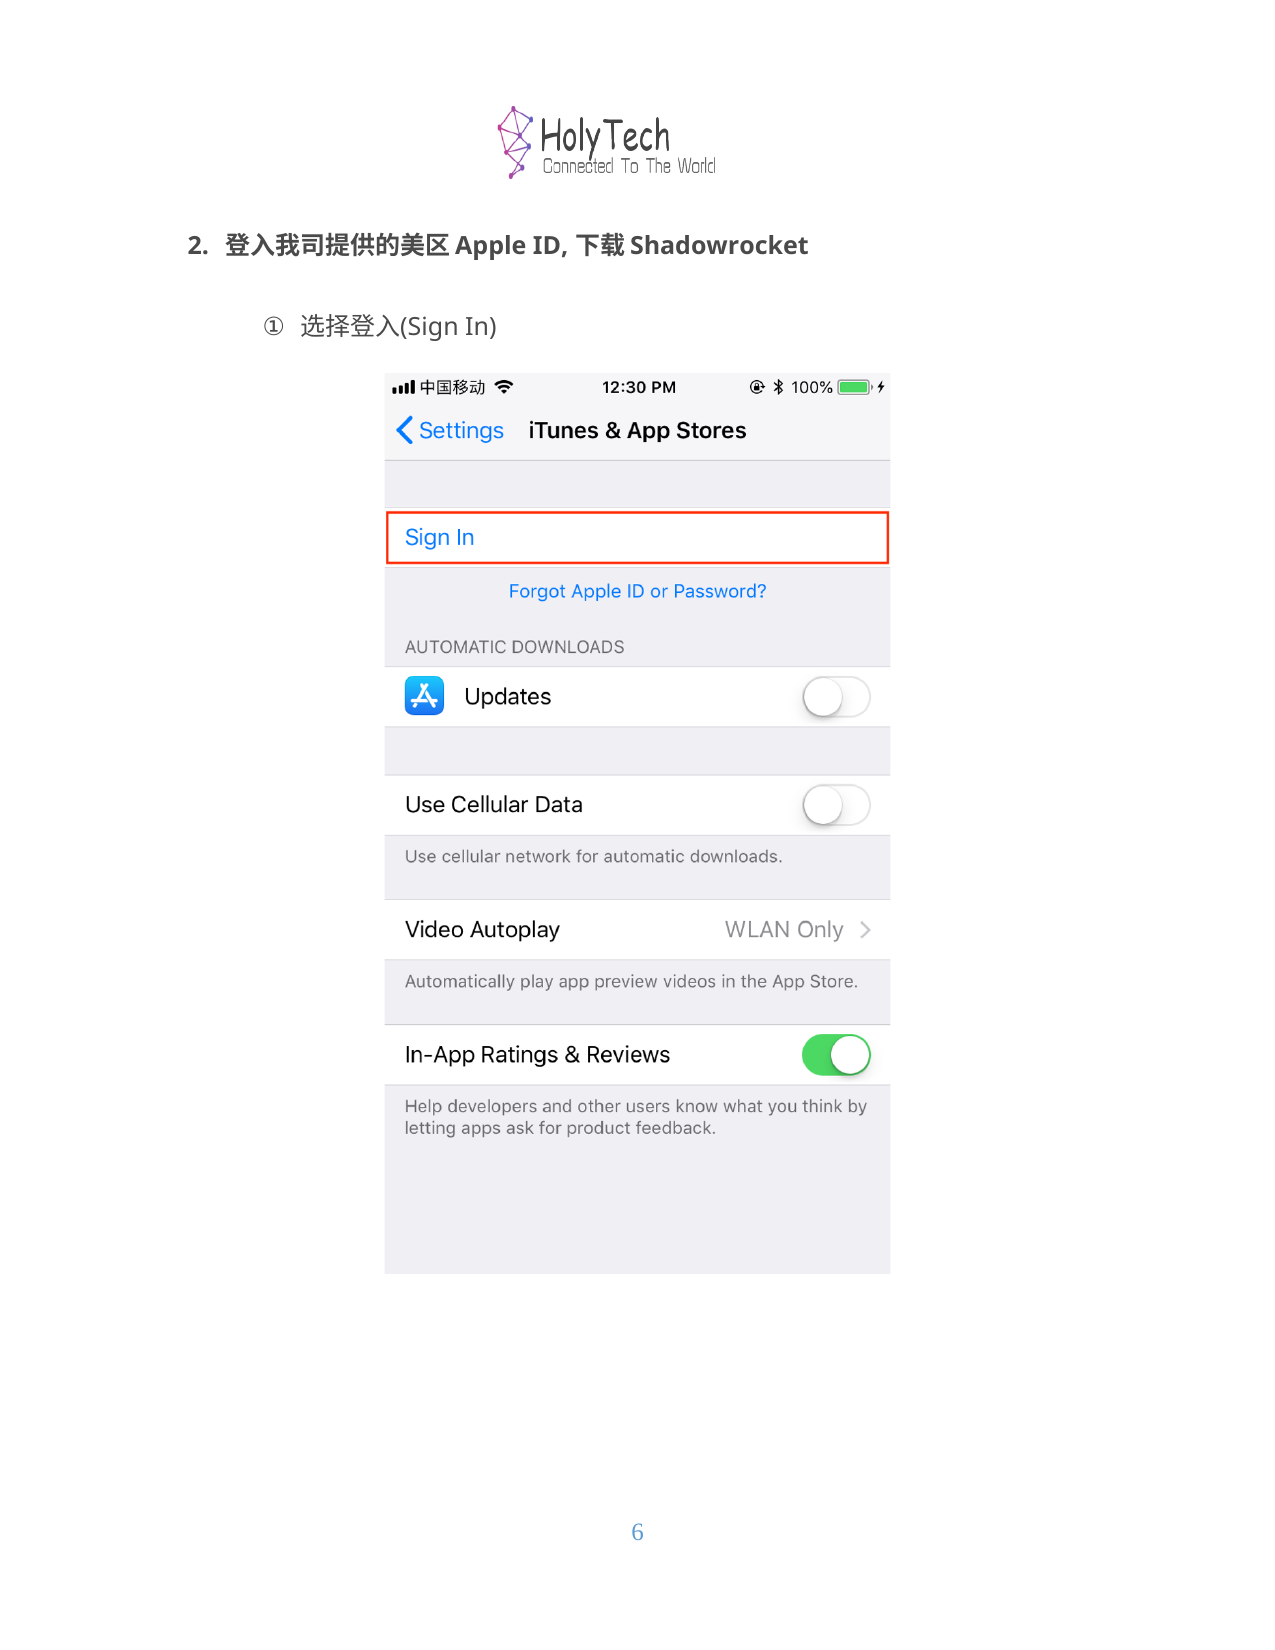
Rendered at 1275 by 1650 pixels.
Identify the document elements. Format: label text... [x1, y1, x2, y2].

list 选择登入(Sign In) [262, 302, 1125, 343]
picture [441, 103, 834, 181]
picture [384, 373, 891, 1274]
list 登入我司提供的美区Apple ID, 下载Shadowrocket [187, 221, 1125, 261]
